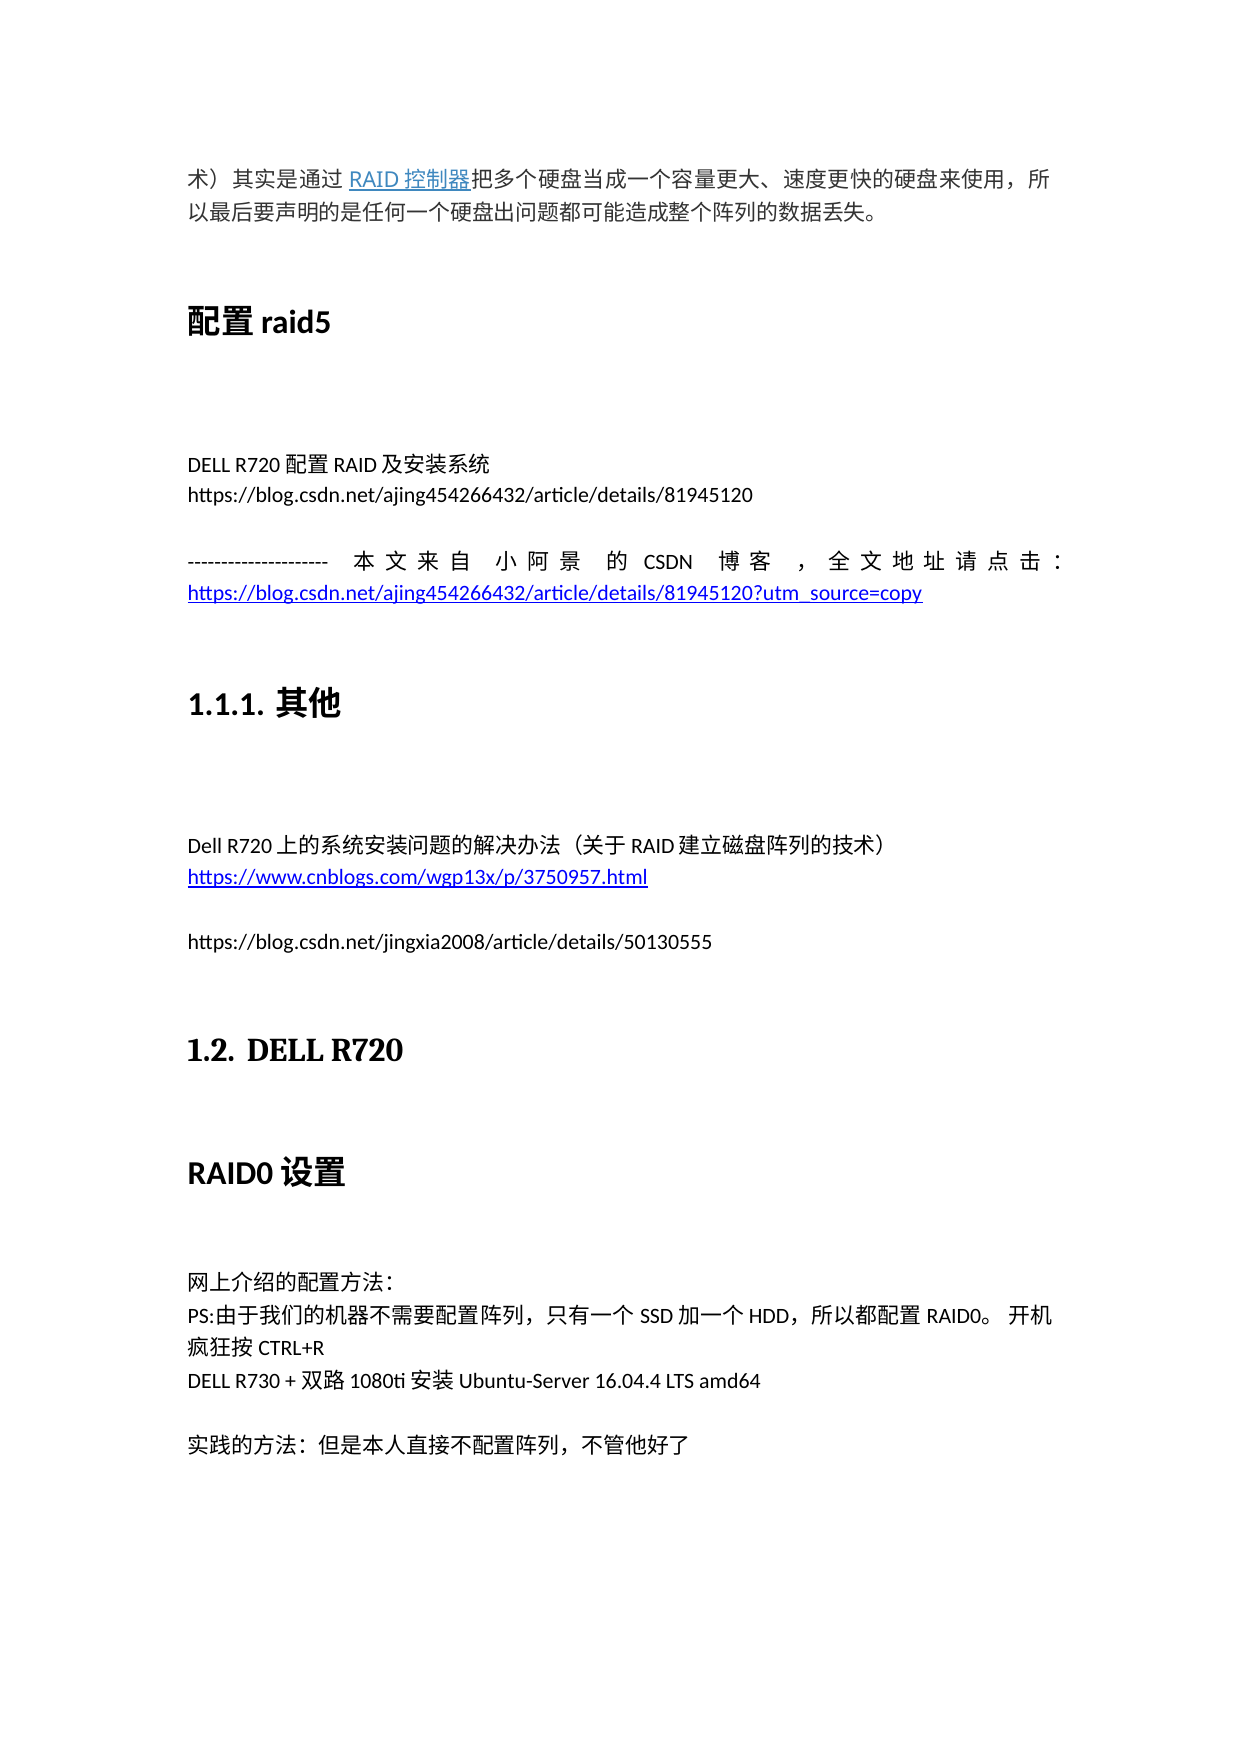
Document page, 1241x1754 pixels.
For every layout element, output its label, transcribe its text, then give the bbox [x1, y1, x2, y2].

text DELL R730 + 双路1080ti 安装Ubuntu-Server 16.04.4 LTS amd64 [187, 1362, 1053, 1395]
text https://blog.csdn.net/ajing454266432/article/details/81945120 [187, 479, 1053, 511]
text https://blog.csdn.net/jingxia2008/article/details/50130555 [187, 926, 1053, 958]
text 网上介绍的配置方法： [187, 1265, 1053, 1297]
text https://www.cnblogs.com/wgp13x/p/3750957.html [187, 861, 1053, 893]
text --------------------- 本文来自 小阿景 的CSDN 博客 ，全文地址请点击：https://blog.csdn.net/ajing454266432/article/details/81945120?utm_source=copy [187, 544, 1053, 609]
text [187, 162, 1053, 227]
text Dell R720上的系统安装问题的解决办法（关于RAID建立磁盘阵列的技术） [187, 828, 1053, 861]
text 实践的方法：但是本人直接不配置阵列，不管他好了 [187, 1427, 1053, 1460]
text DELL R720 配置RAID及安装系统 [187, 446, 1053, 479]
subtitle 配置raid5 [187, 287, 1053, 352]
text PS:由于我们的机器不需要配置阵列，只有一个SSD加一个HDD，所以都配置RAID0。 开机疯狂按 CTRL+R [187, 1297, 1053, 1362]
subtitle DELL R720 [187, 1018, 1053, 1083]
subtitle RAID0设置 [187, 1138, 1053, 1203]
subtitle 其他 [187, 668, 1053, 733]
